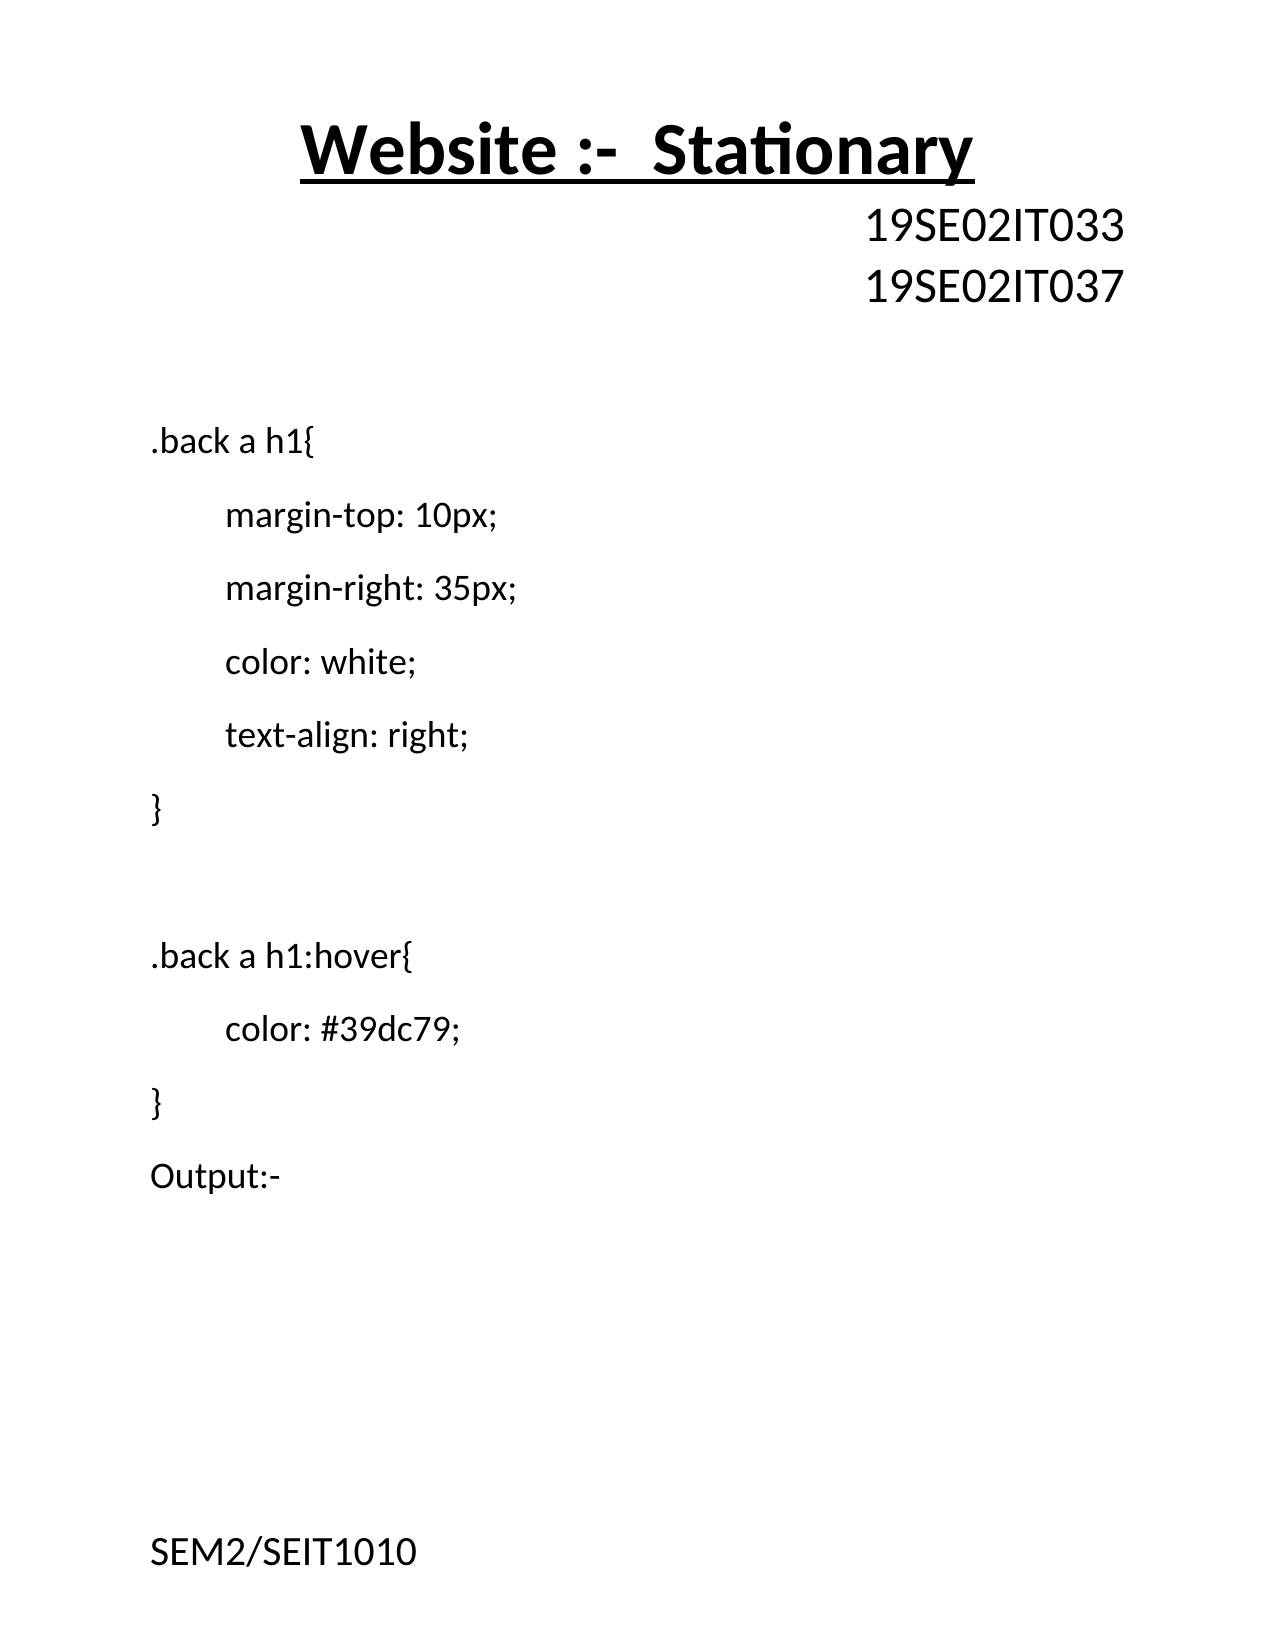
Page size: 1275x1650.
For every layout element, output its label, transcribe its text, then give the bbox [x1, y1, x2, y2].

text Output:- [150, 1152, 1125, 1198]
text color: #39dc79; [150, 1005, 1125, 1051]
text } [150, 785, 1125, 831]
text .back a h1{ [150, 417, 1125, 463]
text text-align: right; [150, 711, 1125, 757]
text .back a h1:hover{ [150, 932, 1125, 978]
text margin-right: 35px; [150, 564, 1125, 610]
text color: white; [150, 638, 1125, 683]
text margin-top: 10px; [150, 491, 1125, 536]
text } [150, 1079, 1125, 1125]
